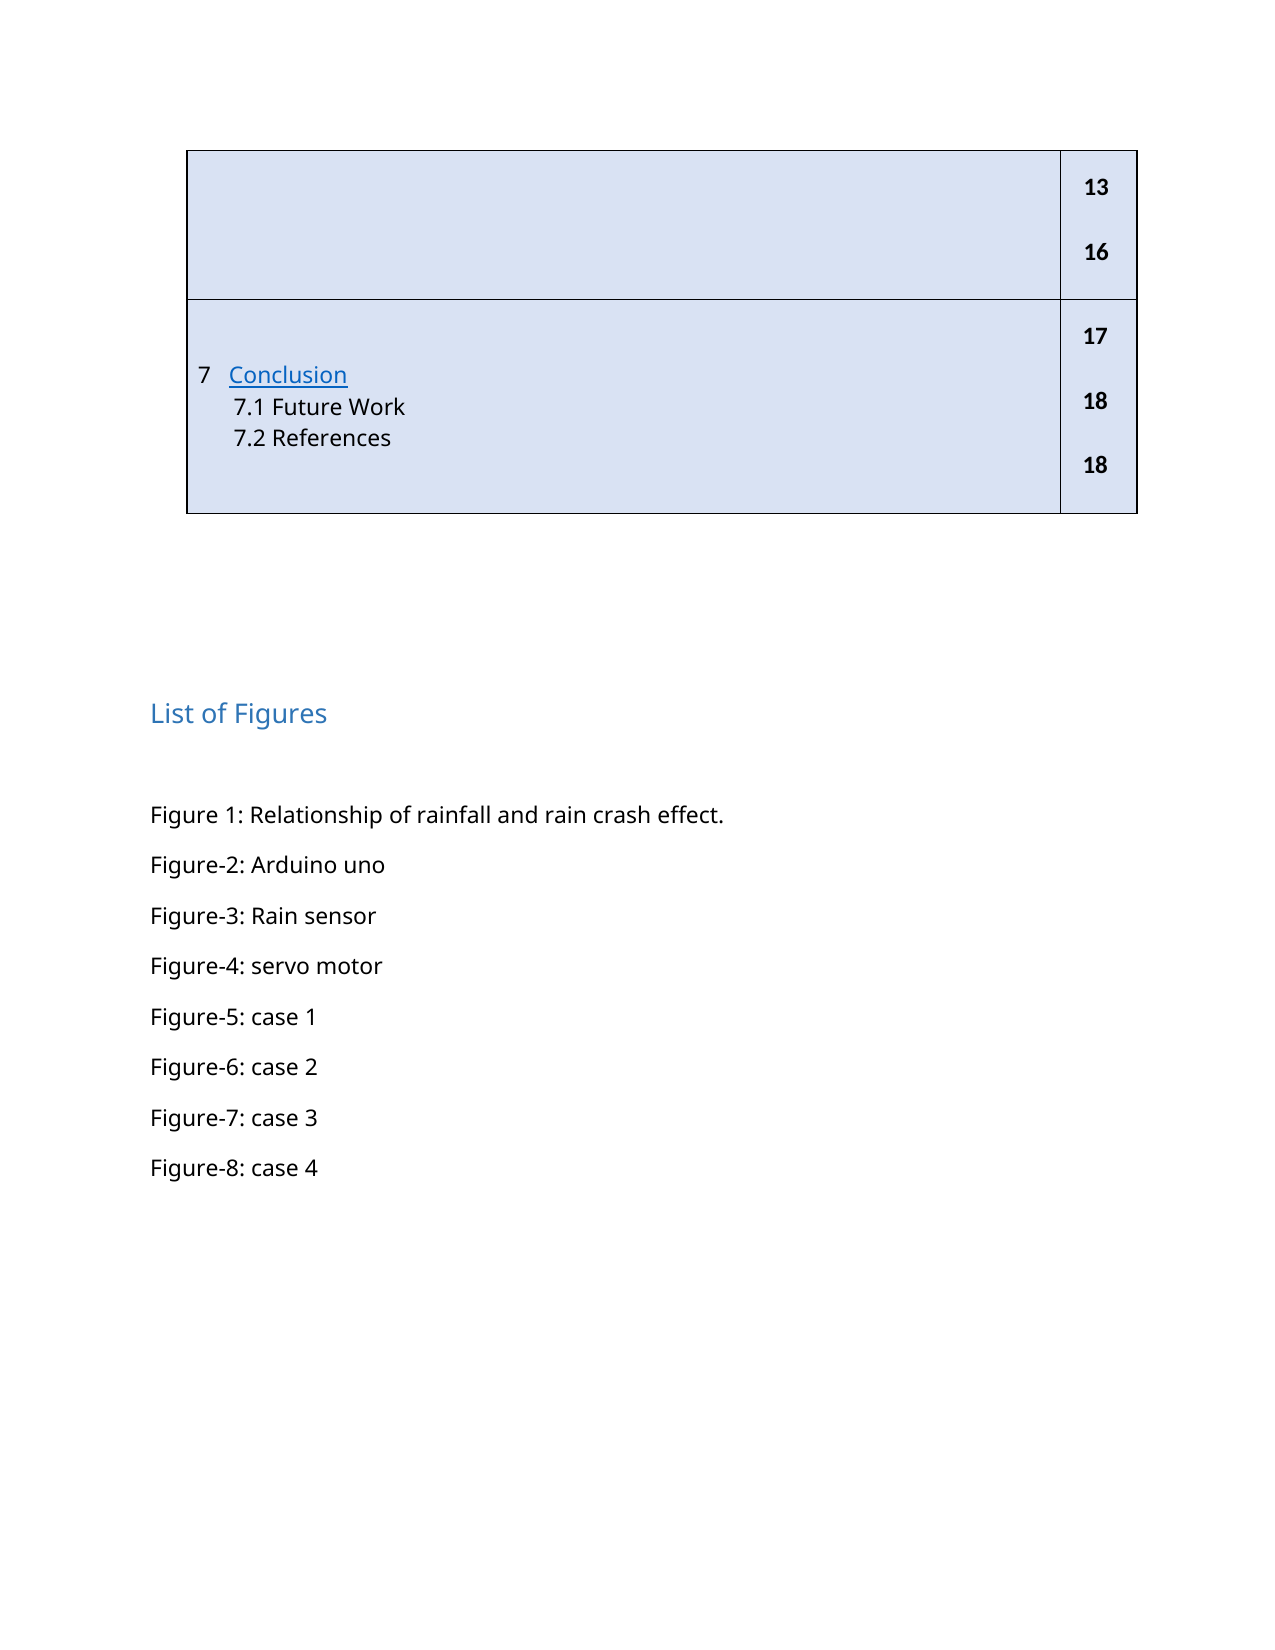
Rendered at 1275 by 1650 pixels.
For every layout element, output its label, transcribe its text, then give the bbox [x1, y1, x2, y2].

text Figure-4: servo motor [150, 950, 1125, 982]
table_cell 17 18 18 [1061, 300, 1136, 513]
text Figure-3: Rain sensor [150, 900, 1125, 931]
text Figure-5: case 1 [150, 1001, 1125, 1032]
table_cell 7 Conclusion 7.1 Future Work 7.2 References [188, 300, 1060, 513]
text Figure 1: Relationship of rainfall and rain crash effect. [150, 799, 1125, 830]
text Figure-7: case 3 [150, 1102, 1125, 1133]
text Figure-8: case 4 [150, 1152, 1125, 1183]
subtitle List of Figures [150, 695, 1125, 732]
text Figure-6: case 2 [150, 1051, 1125, 1082]
text Figure-2: Arduino uno [150, 849, 1125, 881]
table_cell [188, 151, 1060, 299]
table_cell 13 13 16 [1061, 151, 1136, 299]
